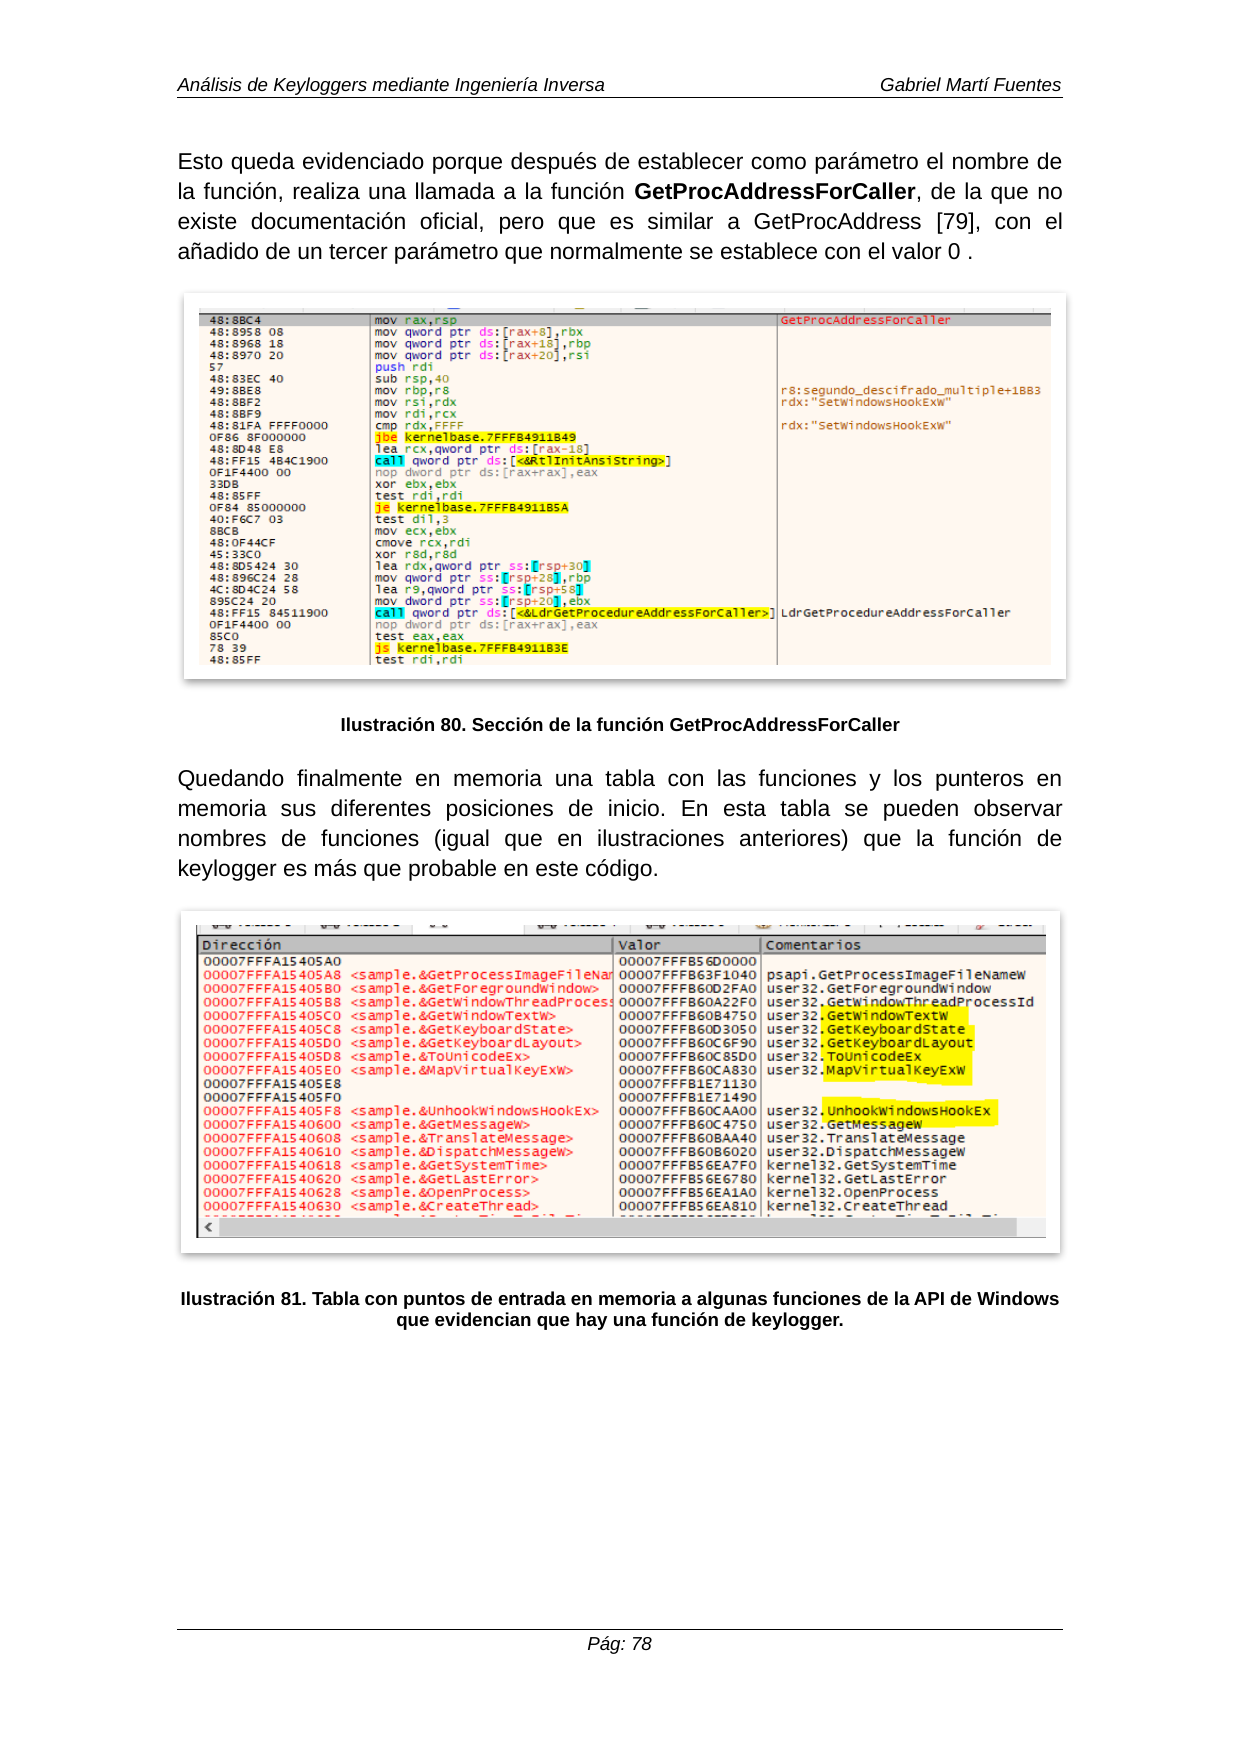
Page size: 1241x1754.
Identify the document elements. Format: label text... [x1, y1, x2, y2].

text Ilustración 81. Tabla con puntos de entrada en memoria a algunas funciones de la API de Windows que evidencian que hay una función de keylogger. [177, 1288, 1063, 1331]
text Quedando finalmente en memoria una tabla con las funciones y los punteros en memoria sus diferentes posiciones de inicio. En esta tabla se pueden observar nombres de funciones (igual que en ilustraciones anteriores) que la función de keylogger es más que probable en este código. [177, 765, 1063, 882]
picture [196, 925, 1046, 1238]
picture [199, 308, 1051, 665]
text Ilustración 80. Sección de la función GetProcAddressForCaller [177, 714, 1063, 736]
text Esto queda evidenciado porque después de establecer como parámetro el nombre de la función, realiza una llamada a la función GetProcAddressForCaller, de la que no existe documentación oficial, pero que es similar a GetProcAddress, con el añadido de un tercer parámetro que normalmente se establece con el valor 0 . [177, 148, 1063, 264]
